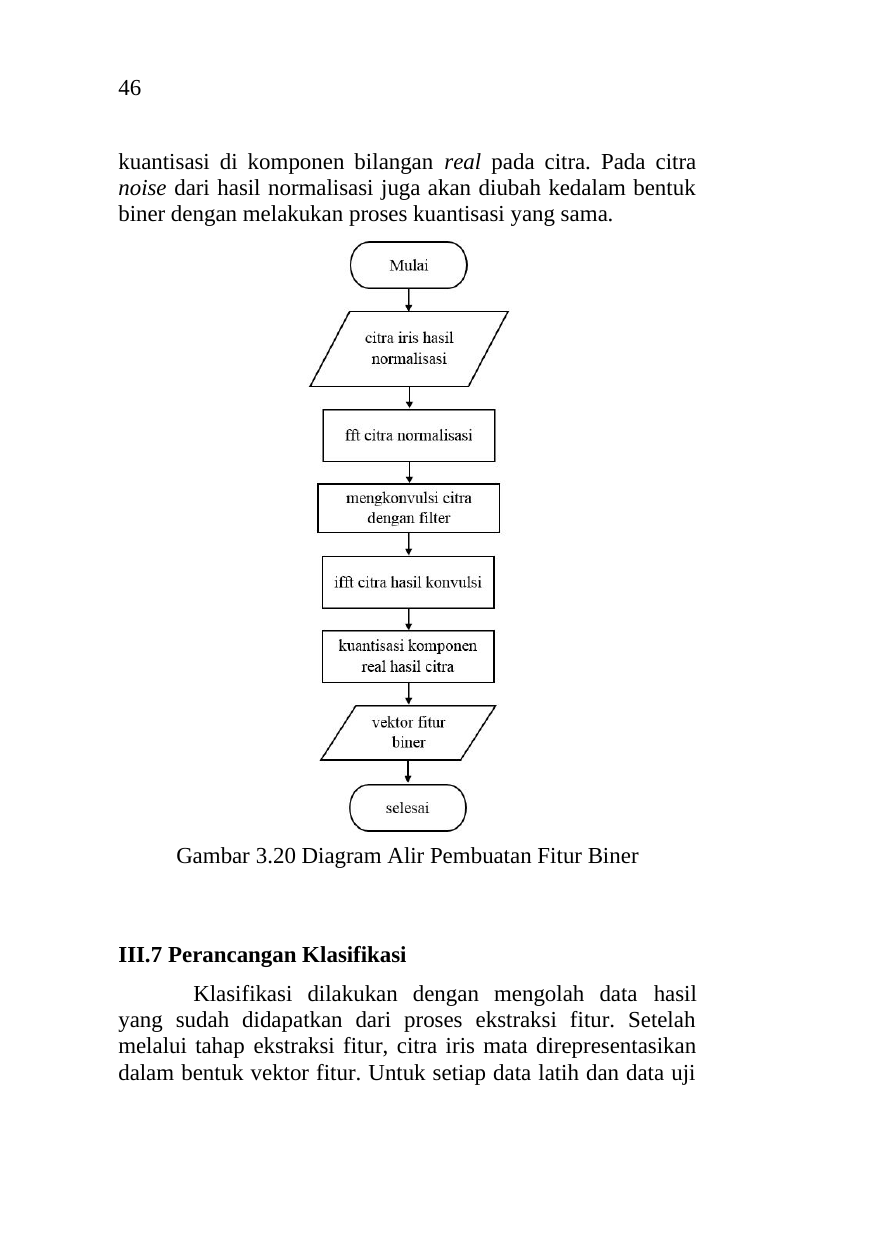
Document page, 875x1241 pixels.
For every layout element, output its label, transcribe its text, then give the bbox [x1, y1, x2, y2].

picture [288, 226, 527, 843]
subtitle Perancangan Klasifikasi [118, 941, 697, 967]
